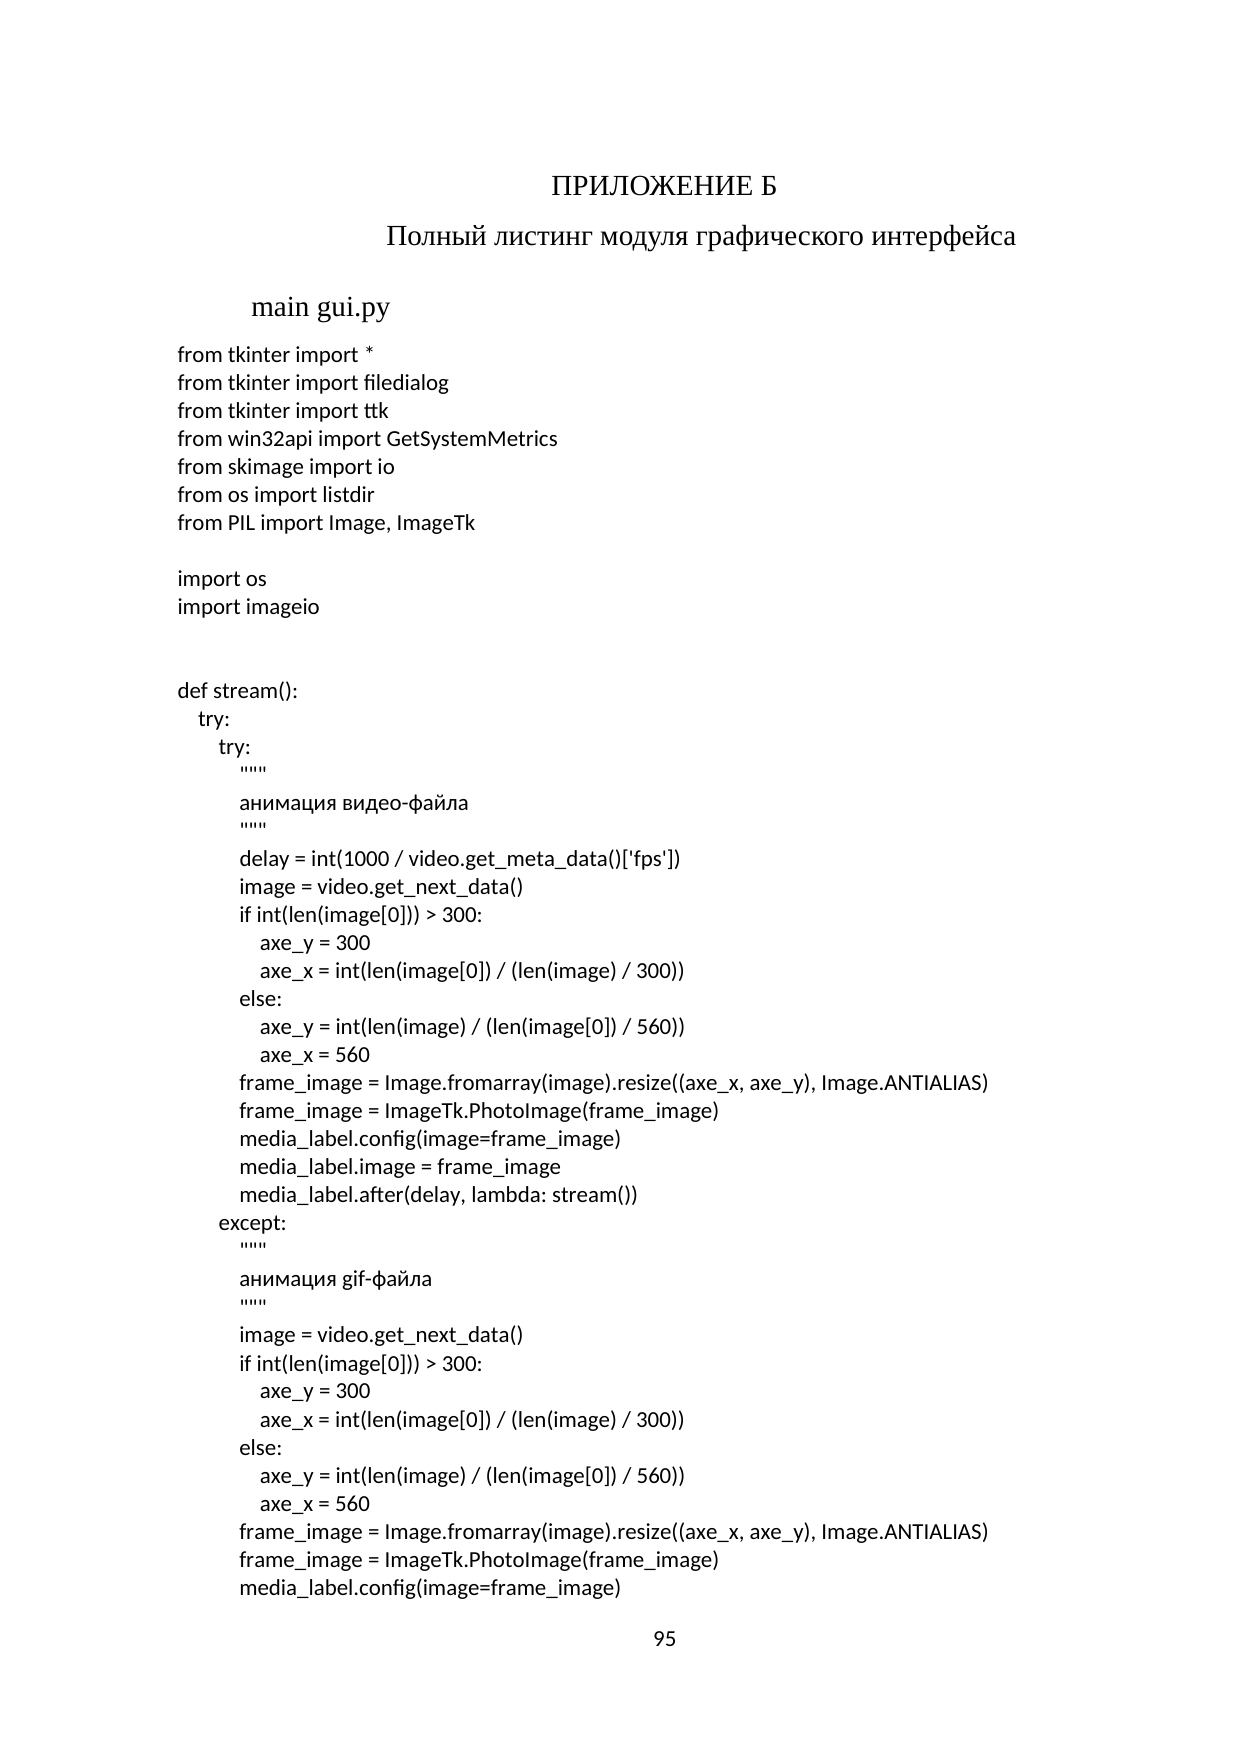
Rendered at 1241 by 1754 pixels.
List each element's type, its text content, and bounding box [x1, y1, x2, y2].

text axe_y = 300 [177, 1377, 1152, 1405]
text axe_y = int(len(image) / (len(image[0]) / 560)) [177, 1012, 1152, 1040]
text def stream(): [177, 676, 1152, 704]
text axe_y = 300 [177, 928, 1152, 956]
text media_label.after(delay, lambda: stream()) [177, 1181, 1152, 1208]
text frame_image = ImageTk.PhotoImage(frame_image) [177, 1096, 1152, 1124]
text from PIL import Image, ImageTk [177, 508, 1152, 536]
text main gui.py [177, 289, 1152, 323]
text axe_y = int(len(image) / (len(image[0]) / 560)) [177, 1461, 1152, 1489]
text """ [177, 1293, 1152, 1321]
text from os import listdir [177, 480, 1152, 508]
text image = video.get_next_data() [177, 1321, 1152, 1349]
text frame_image = ImageTk.PhotoImage(frame_image) [177, 1545, 1152, 1573]
text import imageio [177, 592, 1152, 620]
text axe_x = 560 [177, 1489, 1152, 1517]
text axe_x = int(len(image[0]) / (len(image) / 300)) [177, 956, 1152, 984]
text else: [177, 1433, 1152, 1461]
text media_label.image = frame_image [177, 1152, 1152, 1181]
text from skimage import io [177, 452, 1152, 480]
text Приложение Б [177, 168, 1152, 202]
text else: [177, 984, 1152, 1012]
text frame_image = Image.fromarray(image).resize((axe_x, axe_y), Image.ANTIALIAS) [177, 1517, 1152, 1545]
text image = video.get_next_data() [177, 872, 1152, 900]
text except: [177, 1208, 1152, 1237]
text media_label.config(image=frame_image) [177, 1573, 1152, 1601]
text """ [177, 1237, 1152, 1264]
text """ [177, 816, 1152, 844]
text Полный листинг модуля графического интерфейса [251, 218, 1152, 252]
text from win32api import GetSystemMetrics [177, 424, 1152, 452]
text from tkinter import * [177, 340, 1152, 368]
text media_label.config(image=frame_image) [177, 1124, 1152, 1152]
text if int(len(image[0])) > 300: [177, 900, 1152, 928]
text try: [177, 704, 1152, 732]
text from tkinter import filedialog [177, 368, 1152, 396]
text try: [177, 732, 1152, 760]
text frame_image = Image.fromarray(image).resize((axe_x, axe_y), Image.ANTIALIAS) [177, 1068, 1152, 1096]
text import os [177, 564, 1152, 592]
text axe_x = 560 [177, 1040, 1152, 1068]
text """ [177, 760, 1152, 788]
text анимация видео-файла [177, 788, 1152, 816]
text if int(len(image[0])) > 300: [177, 1349, 1152, 1377]
text axe_x = int(len(image[0]) / (len(image) / 300)) [177, 1405, 1152, 1433]
text delay = int(1000 / video.get_meta_data()['fps']) [177, 844, 1152, 872]
text анимация gif-файла [177, 1264, 1152, 1293]
text from tkinter import ttk [177, 396, 1152, 424]
